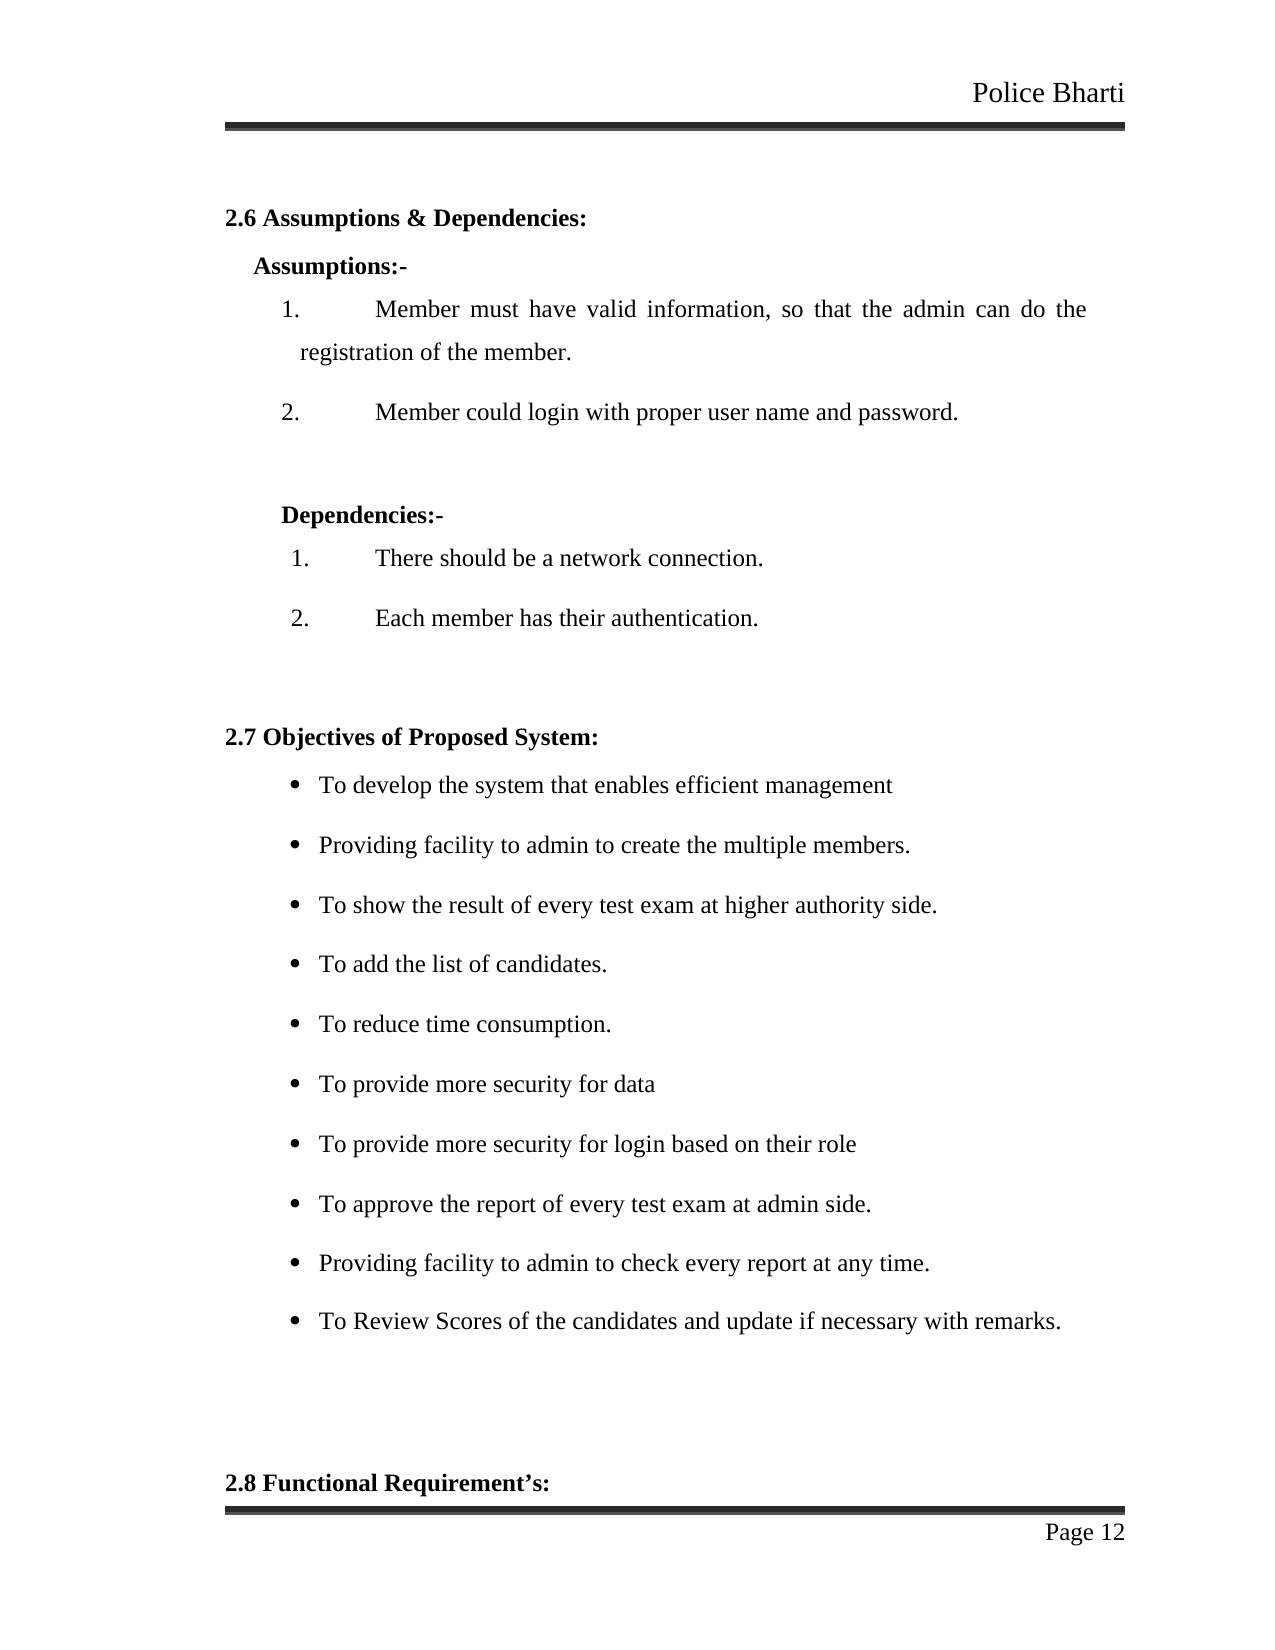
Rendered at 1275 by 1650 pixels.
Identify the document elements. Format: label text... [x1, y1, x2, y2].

list To approve the report of every test exam at admin side. [291, 1189, 1087, 1217]
list Each member has their authentication. [291, 603, 1087, 632]
list There should be a network connection. [291, 543, 1087, 572]
list To develop the system that enables efficient management [291, 770, 1087, 799]
list Providing facility to admin to check every report at any time. [291, 1248, 1087, 1277]
text Dependencies:- [281, 500, 1087, 529]
list Member must have valid information, so that the admin can do the registration of the member. [281, 294, 1087, 366]
text Assumptions:- [253, 251, 1087, 280]
text 2.8 Functional Requirement’s: [225, 1468, 1125, 1497]
list To provide more security for data [291, 1069, 1087, 1098]
list To show the result of every test exam at higher authority side. [291, 890, 1087, 918]
list Providing facility to admin to create the multiple members. [291, 830, 1087, 859]
text 2.7 Objectives of Proposed System: [225, 722, 1125, 751]
list Member could login with proper user name and password. [281, 397, 1087, 426]
list To provide more security for login based on their role [291, 1129, 1087, 1158]
list To add the list of candidates. [291, 949, 1087, 978]
list To Review Scores of the candidates and update if necessary with remarks. [291, 1306, 1087, 1335]
list To reduce time consumption. [291, 1009, 1087, 1038]
text 2.6 Assumptions & Dependencies: [225, 203, 1125, 232]
